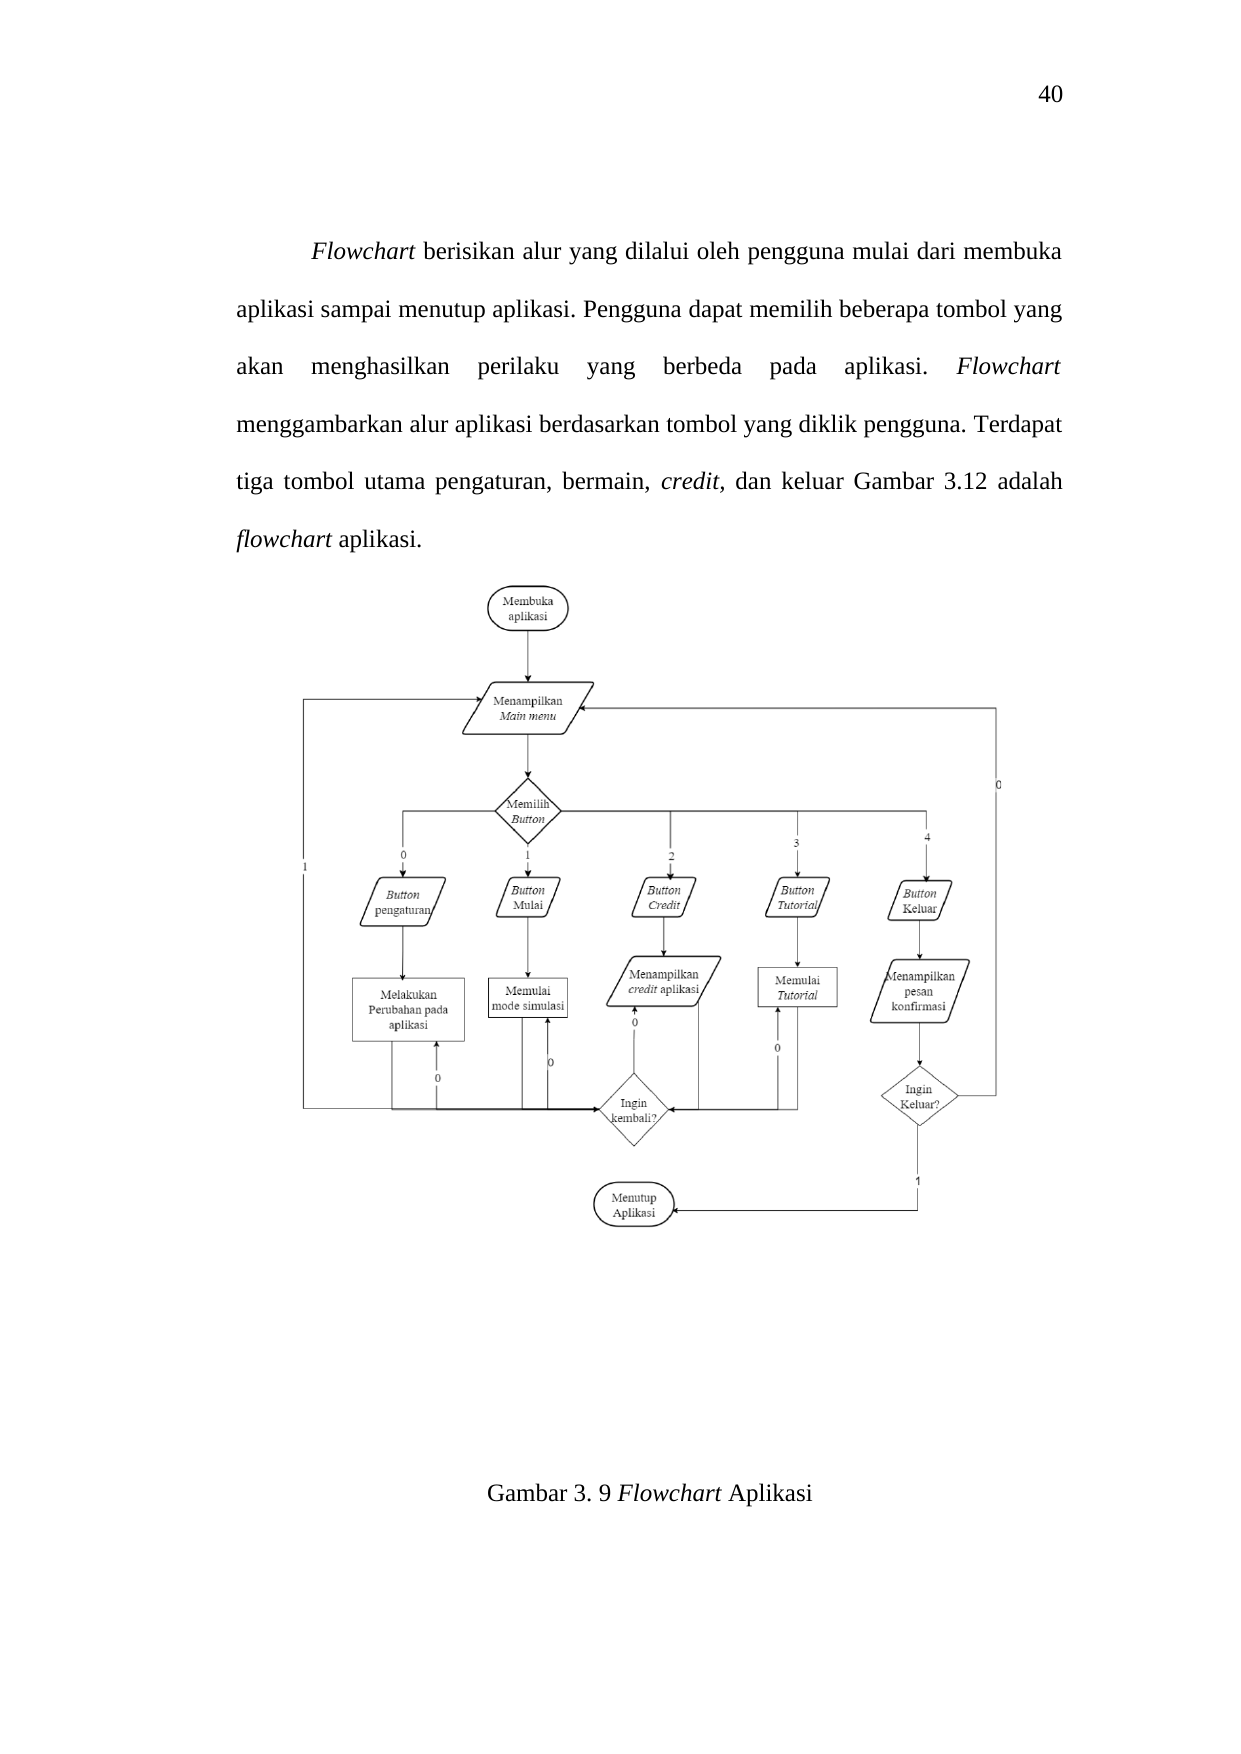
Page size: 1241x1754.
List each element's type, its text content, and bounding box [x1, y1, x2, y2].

picture [298, 585, 1002, 1445]
text Flowchart berisikan alur yang dilalui oleh pengguna mulai dari membuka aplikasi sampai menutup aplikasi. Pengguna dapat memilih beberapa tombol yang akan menghasilkan perilaku yang berbeda pada aplikasi. Flowchart menggambarkan alur aplikasi berdasarkan tombol yang diklik pengguna. Terdapat tiga tombol utama pengaturan, bermain, credit, dan keluar Gambar 3.12 adalah flowchart aplikasi. [236, 236, 1063, 552]
